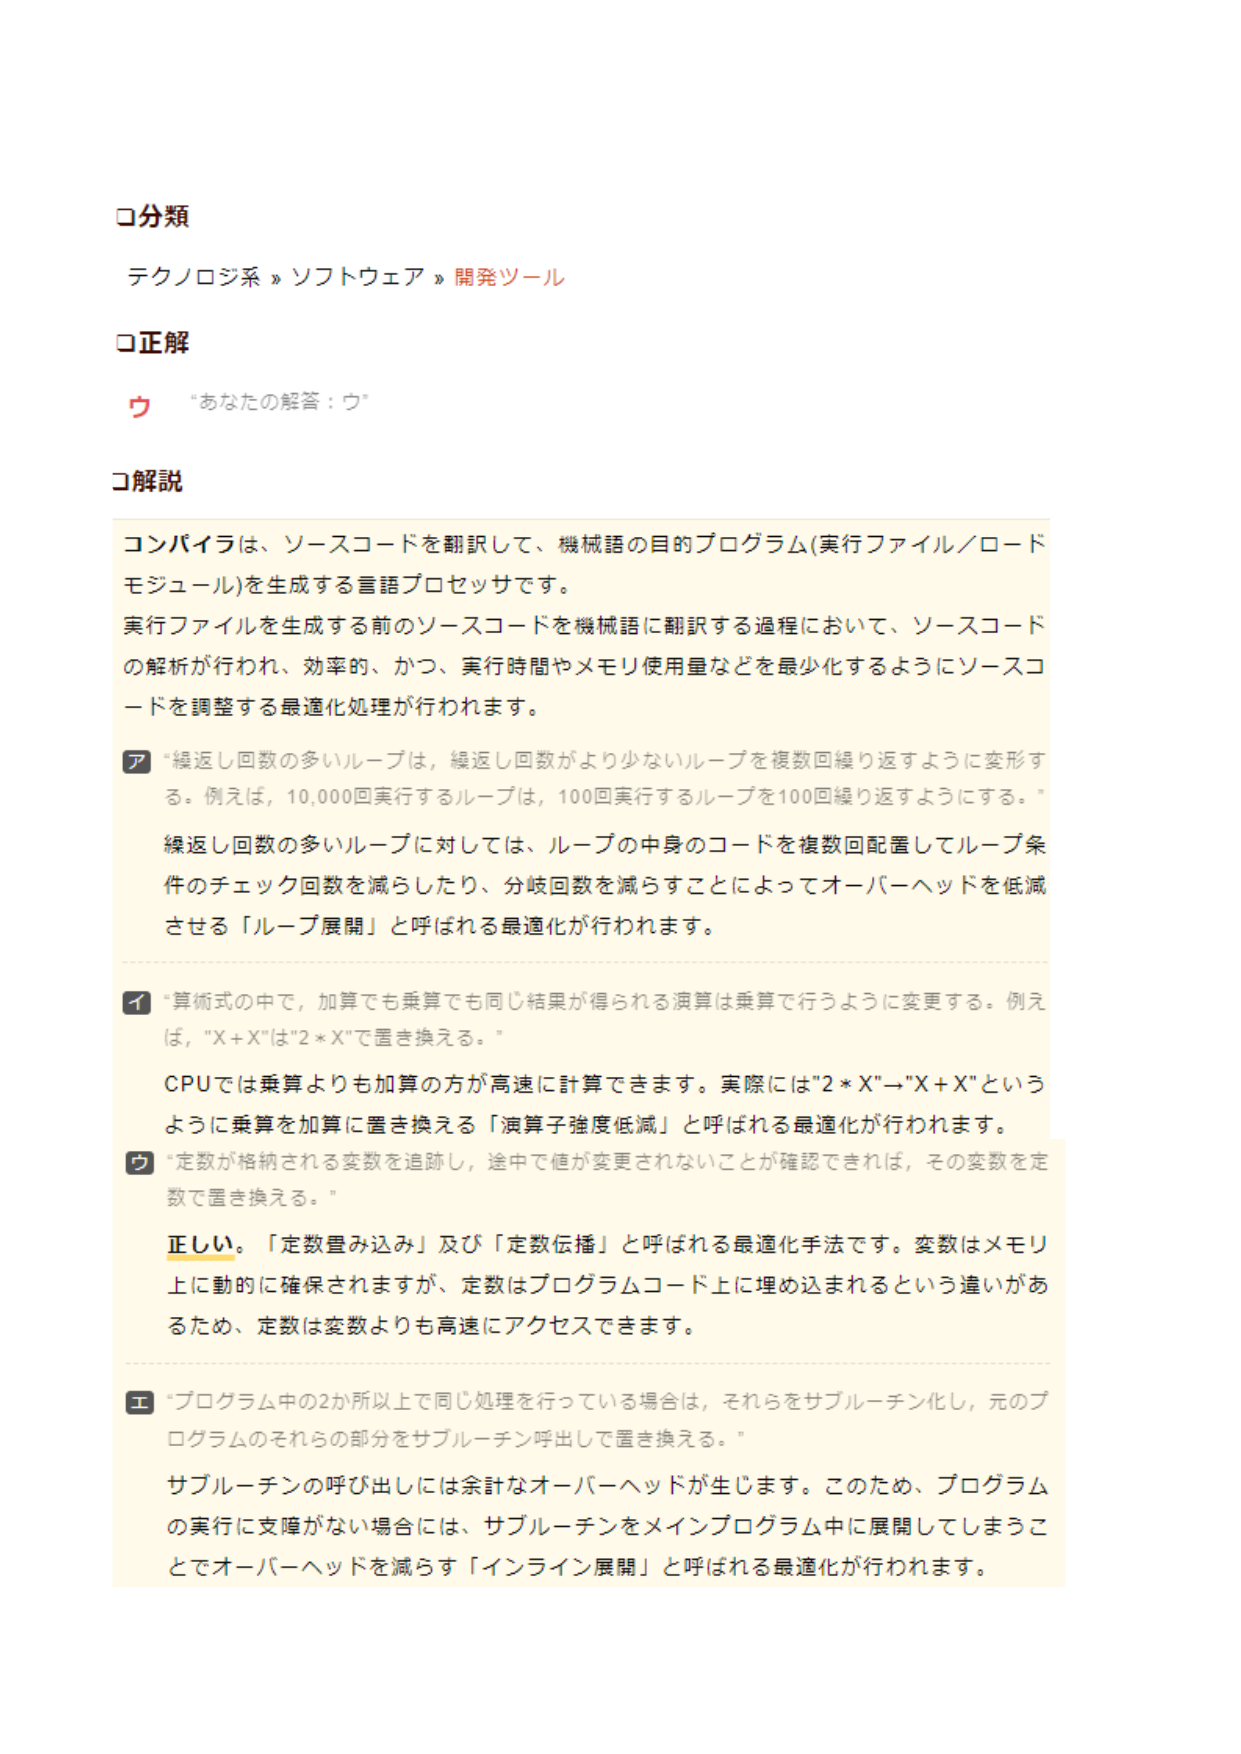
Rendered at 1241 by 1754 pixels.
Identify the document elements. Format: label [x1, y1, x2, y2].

picture [112, 202, 754, 434]
picture [112, 464, 1066, 1587]
